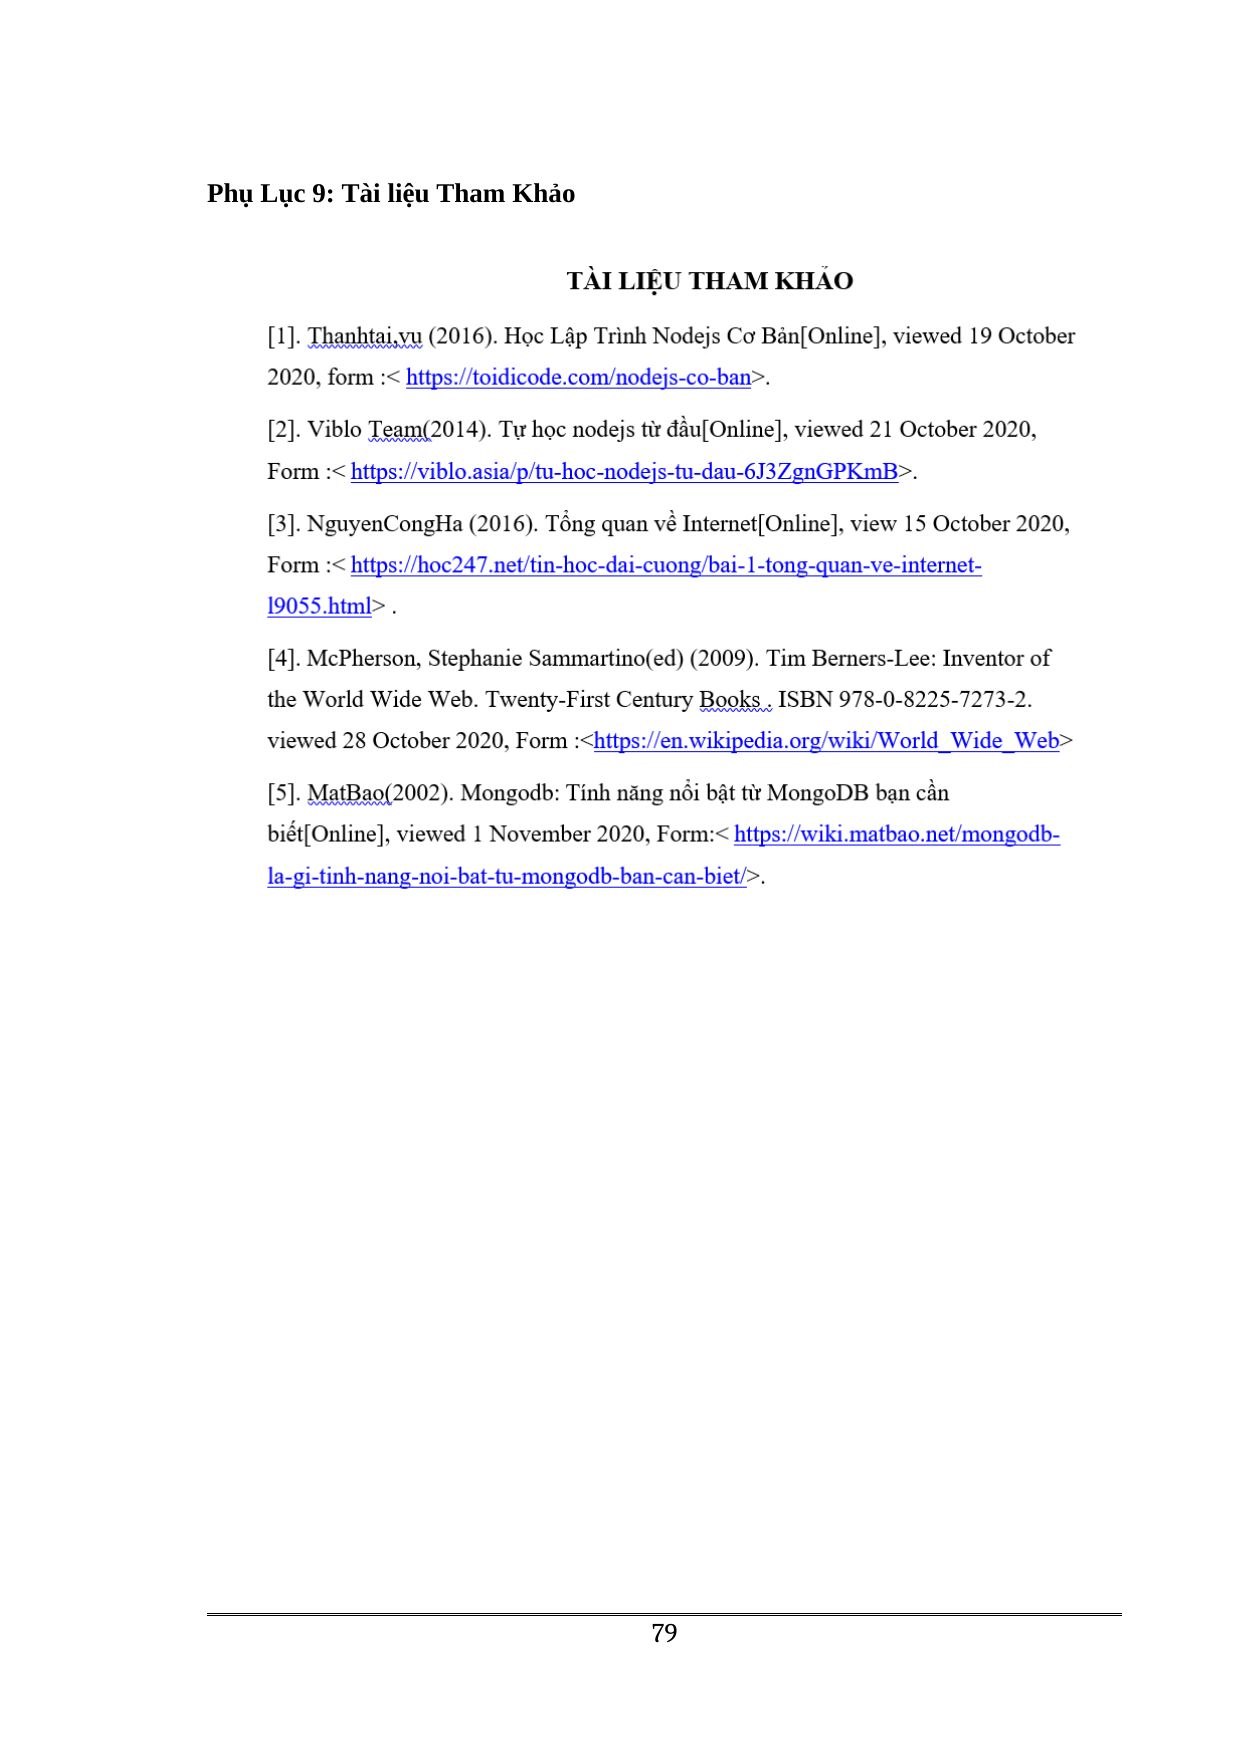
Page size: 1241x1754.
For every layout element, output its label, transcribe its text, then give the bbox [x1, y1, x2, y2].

text Phụ Lục 9: Tài liệu Tham Khảo [207, 177, 1122, 208]
